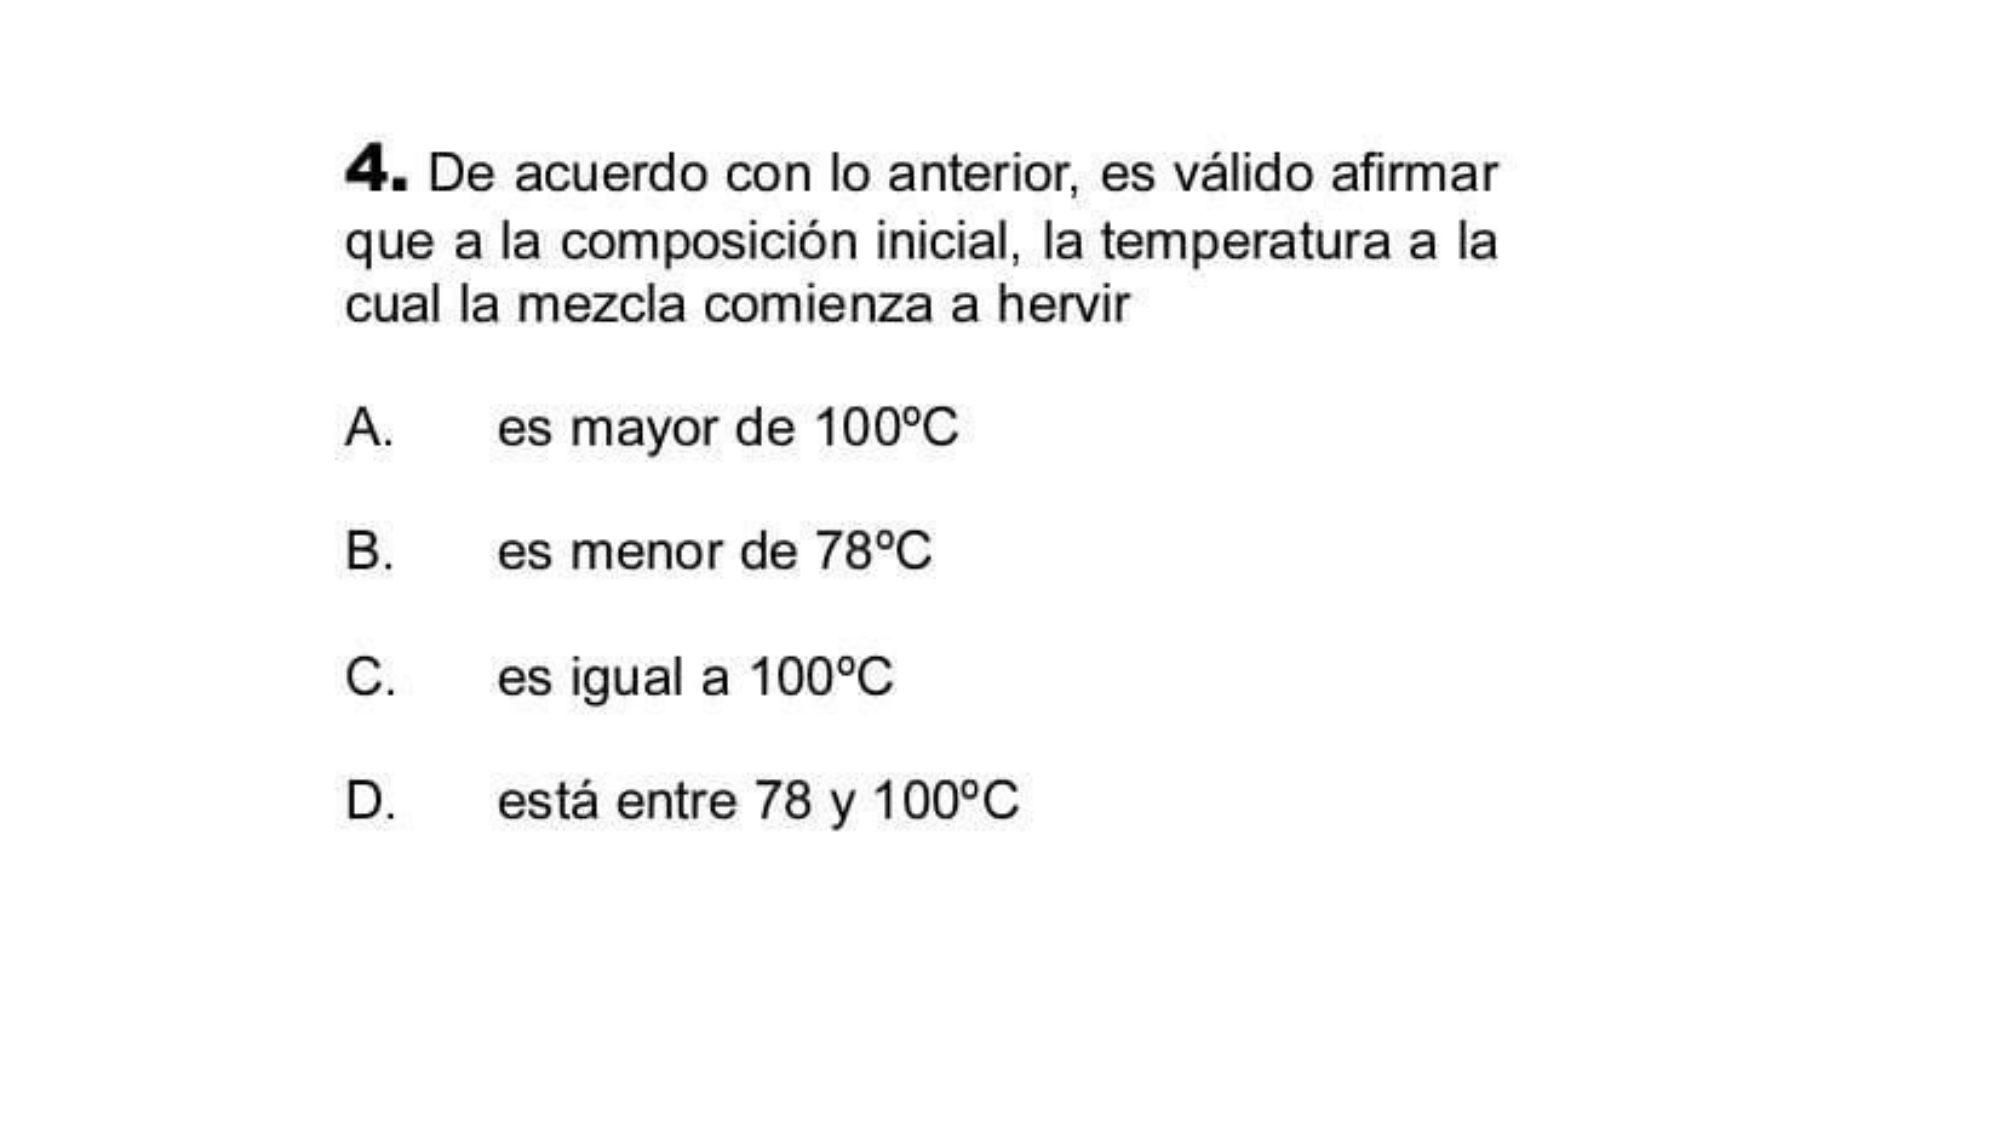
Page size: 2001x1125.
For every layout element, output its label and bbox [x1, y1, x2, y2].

picture [200, 114, 1530, 1006]
